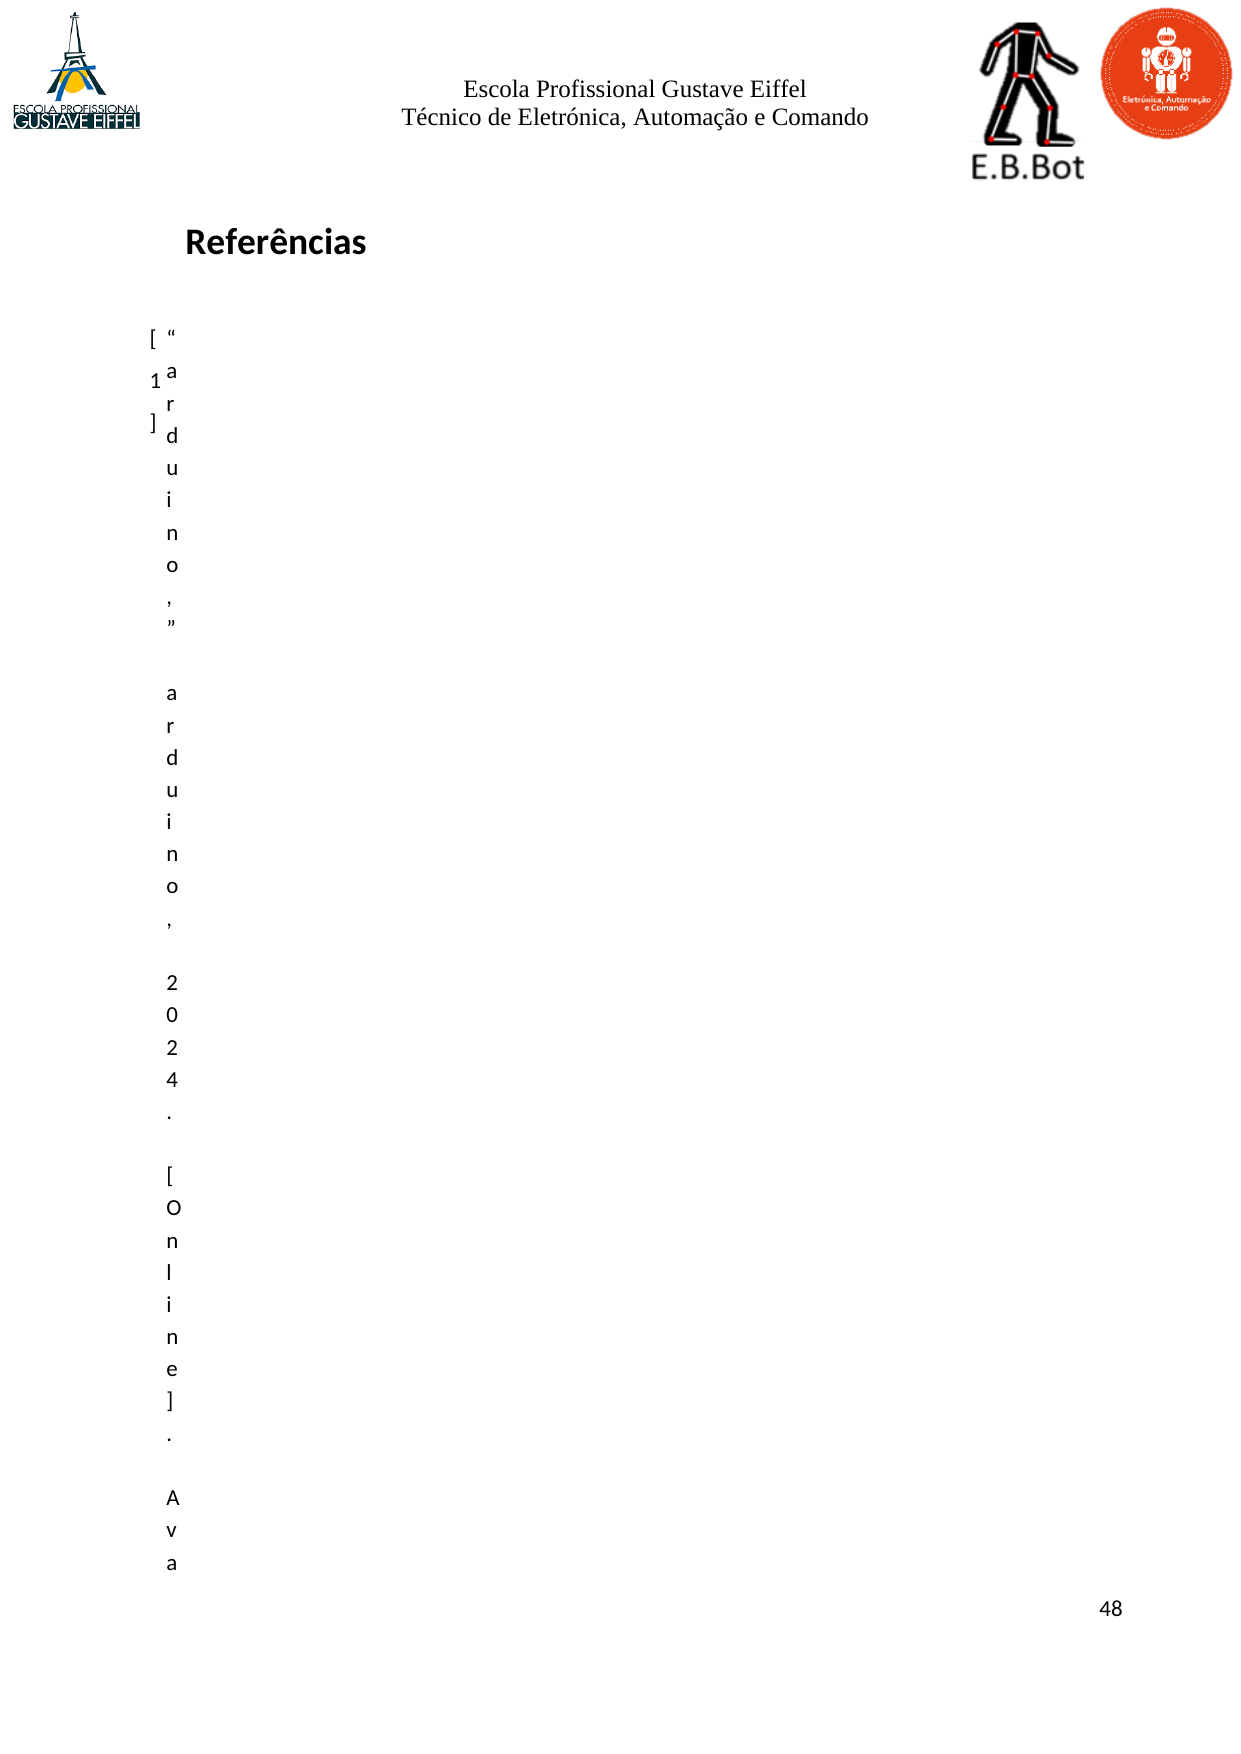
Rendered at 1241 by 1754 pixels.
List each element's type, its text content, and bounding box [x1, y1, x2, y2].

picture [2, 0, 150, 142]
picture [971, 16, 1085, 183]
subtitle Referências [185, 218, 1122, 264]
picture [1092, 0, 1240, 148]
